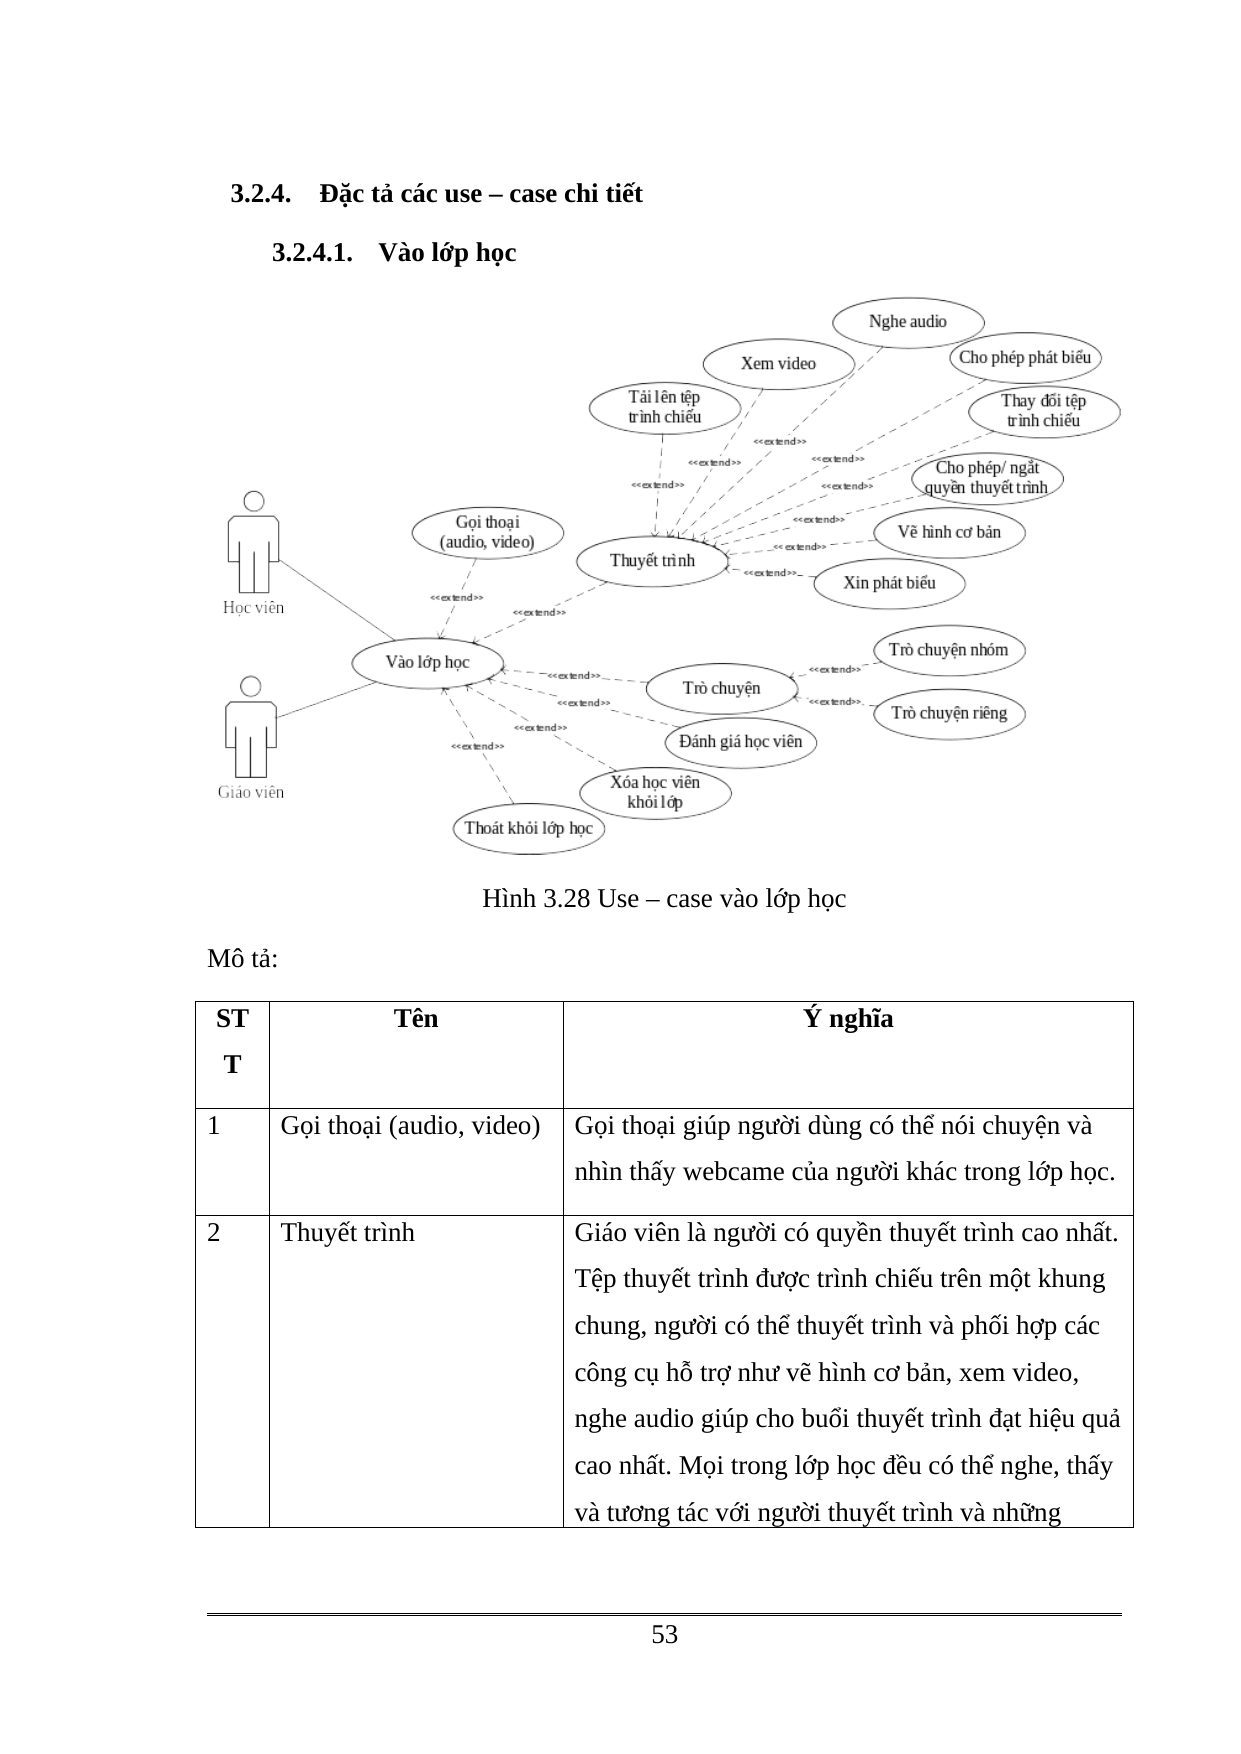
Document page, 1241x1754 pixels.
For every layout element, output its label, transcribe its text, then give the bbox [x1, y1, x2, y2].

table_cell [564, 1216, 1133, 1527]
table_header Tên [270, 1002, 563, 1108]
table_header STT [196, 1002, 269, 1108]
subtitle Vào lớp học [272, 236, 1122, 267]
subtitle Đặc tả các use – case chi tiết [230, 177, 1122, 208]
table_header Ý nghĩa [564, 1002, 1133, 1108]
table_cell Gọi thoại (audio, video) [270, 1109, 563, 1214]
table_cell Thuyết trình [270, 1216, 563, 1527]
table_cell 1 [196, 1109, 269, 1214]
table_cell 2 [196, 1216, 269, 1527]
table_cell Gọi thoại giúp người dùng có thể nói chuyện và nhìn thấy webcame của người khác trong lớp học. [564, 1109, 1133, 1214]
text Mô tả: [207, 942, 1122, 973]
